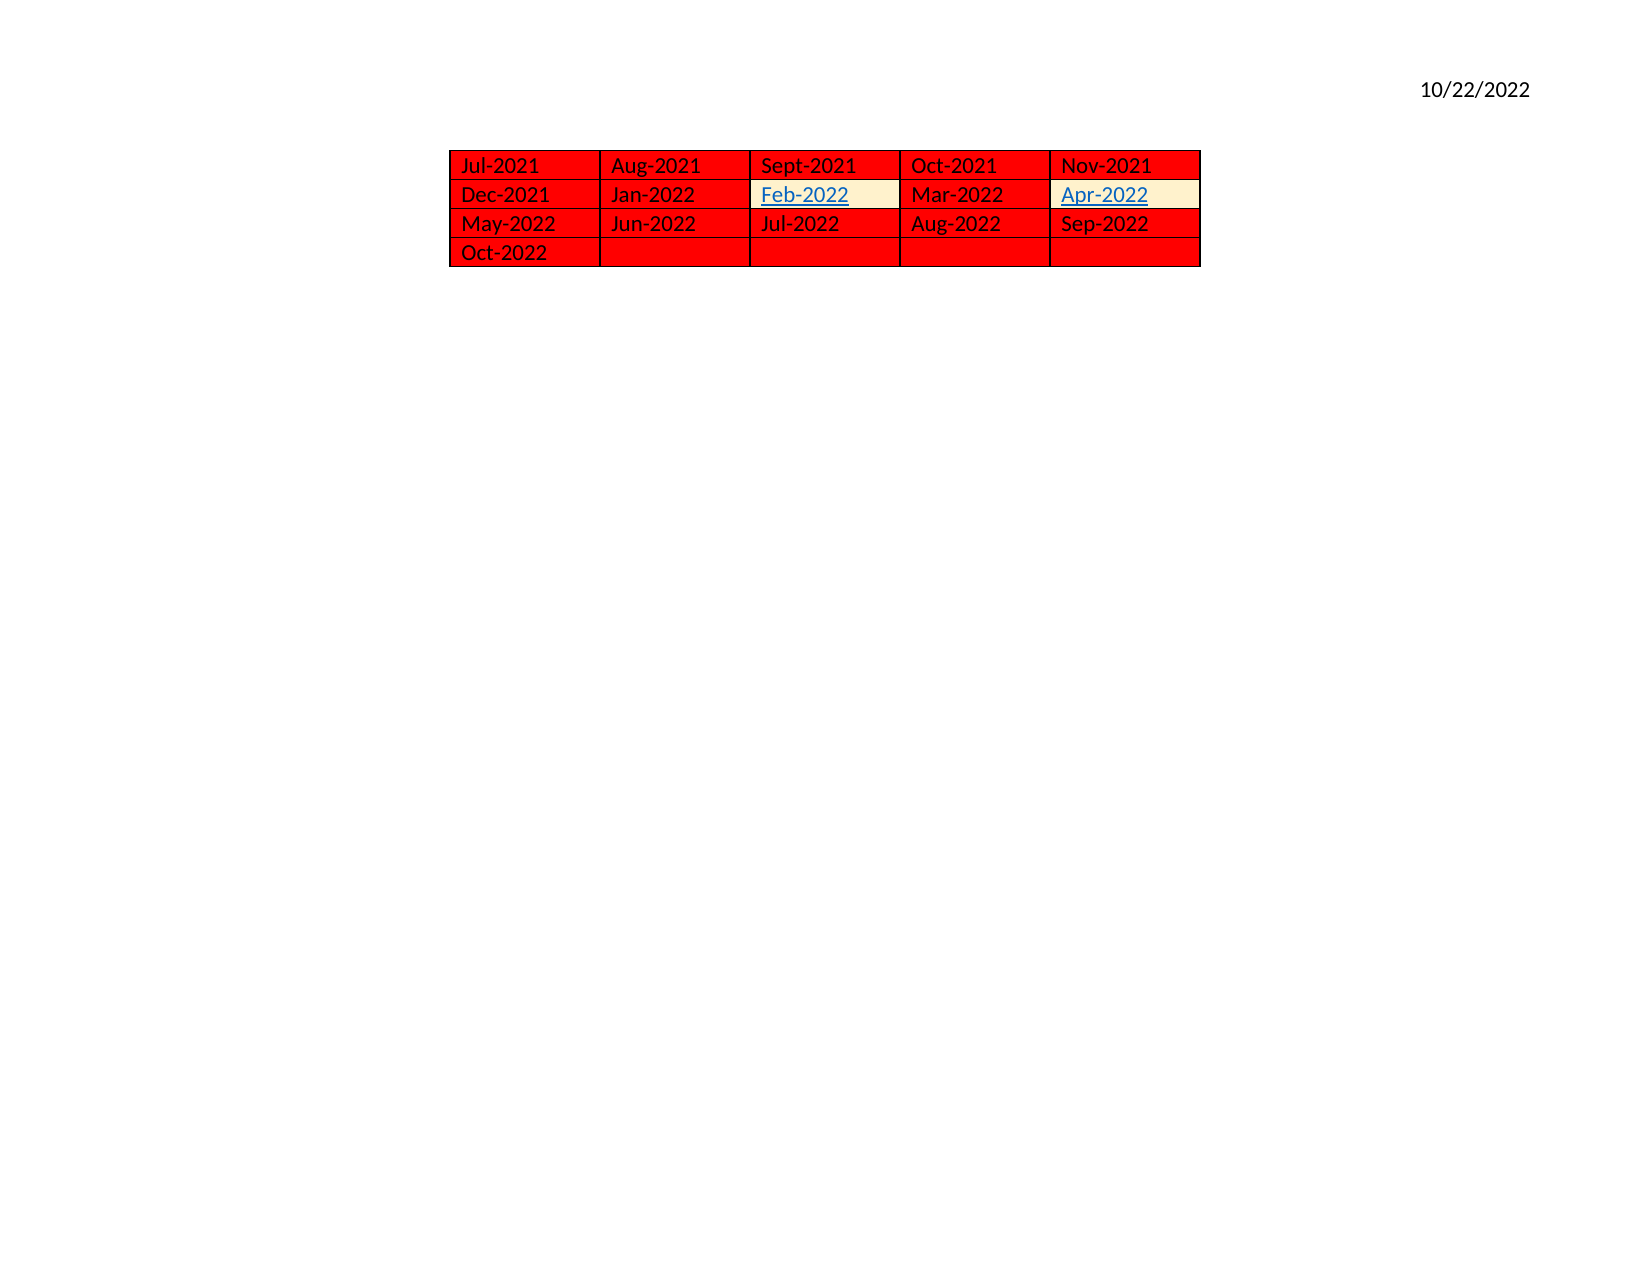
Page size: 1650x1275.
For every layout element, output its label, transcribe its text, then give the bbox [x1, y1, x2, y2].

table_cell Aug-2022 [901, 209, 1049, 237]
table_cell Mar-2022 [901, 180, 1049, 208]
table_cell Dec-2021 [451, 180, 599, 208]
table_cell Jun-2022 [601, 209, 749, 237]
table_cell Jul-2022 [751, 209, 899, 237]
table_cell Apr-2022 [1051, 180, 1199, 208]
table_cell Sep-2022 [1051, 209, 1199, 237]
table_cell [901, 238, 1049, 266]
table_cell Nov-2021 [1051, 151, 1199, 179]
table_cell Aug-2021 [601, 151, 749, 179]
table_cell [751, 238, 899, 266]
table_cell [1051, 238, 1199, 266]
table_cell Sept-2021 [751, 151, 899, 179]
table_cell Oct-2021 [901, 151, 1049, 179]
table_cell Oct-2022 [451, 238, 599, 266]
table_cell Jul-2021 [451, 151, 599, 179]
table_cell May-2022 [451, 209, 599, 237]
table_cell Feb-2022 [751, 180, 899, 208]
table_cell Jan-2022 [601, 180, 749, 208]
table_cell [601, 238, 749, 266]
